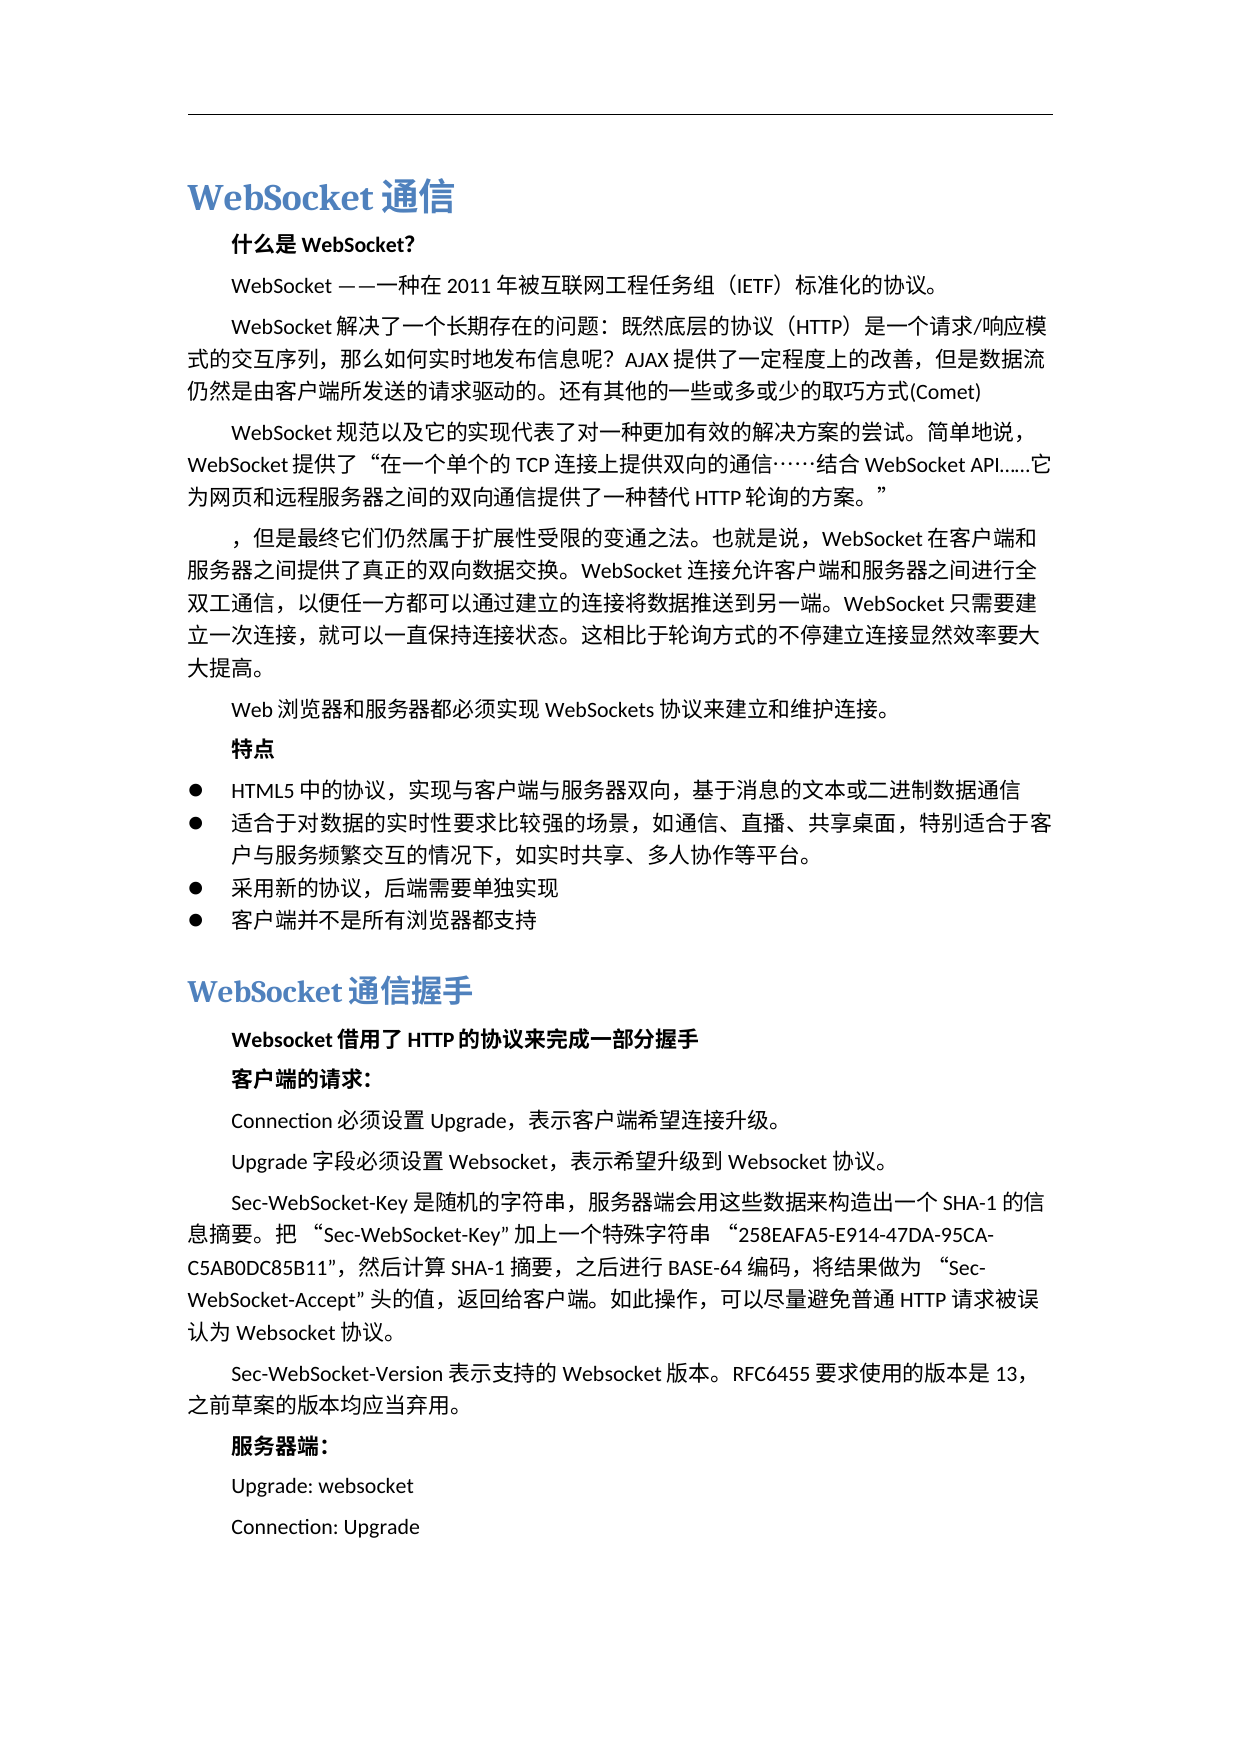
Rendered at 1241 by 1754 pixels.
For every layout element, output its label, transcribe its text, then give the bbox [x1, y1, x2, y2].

text WebSocket解决了一个长期存在的问题：既然底层的协议（HTTP）是一个请求/响应模式的交互序列，那么如何实时地发布信息呢？AJAX提供了一定程度上的改善，但是数据流仍然是由客户端所发送的请求驱动的。还有其他的一些或多或少的取巧方式(Comet) [187, 309, 1053, 406]
list HTML5中的协议，实现与客户端与服务器双向，基于消息的文本或二进制数据通信 [187, 773, 1053, 805]
text Connection 必须设置 Upgrade，表示客户端希望连接升级。 [187, 1103, 1053, 1135]
text Sec-WebSocket-Key 是随机的字符串，服务器端会用这些数据来构造出一个 SHA-1 的信息摘要。把 “Sec-WebSocket-Key” 加上一个特殊字符串 “258EAFA5-E914-47DA-95CA-C5AB0DC85B11”，然后计算 SHA-1 摘要，之后进行 BASE-64 编码，将结果做为 “Sec-WebSocket-Accept” 头的值，返回给客户端。如此操作，可以尽量避免普通 HTTP 请求被误认为 Websocket 协议。 [187, 1184, 1053, 1347]
text 什么是WebSocket？ [187, 227, 1053, 259]
text WebSocket规范以及它的实现代表了对一种更加有效的解决方案的尝试。简单地说，WebSocket提供了“在一个单个的TCP连接上提供双向的通信……结合WebSocket API……它为网页和远程服务器之间的双向通信提供了一种替代HTTP轮询的方案。” [187, 414, 1053, 512]
subtitle WebSocket通信 [187, 162, 1053, 227]
text 特点 [187, 732, 1053, 764]
text Upgrade 字段必须设置 Websocket，表示希望升级到 Websocket 协议。 [187, 1144, 1053, 1176]
text Websocket借用了HTTP的协议来完成一部分握手 [187, 1021, 1053, 1054]
text Connection: Upgrade [187, 1510, 1053, 1543]
list 适合于对数据的实时性要求比较强的场景，如通信、直播、共享桌面，特别适合于客户与服务频繁交互的情况下，如实时共享、多人协作等平台。 [187, 805, 1053, 870]
text WebSocket ——一种在2011 年被互联网工程任务组（IETF）标准化的协议。 [187, 268, 1053, 300]
subtitle WebSocket通信握手 [187, 956, 1053, 1021]
text Upgrade: websocket [187, 1469, 1053, 1502]
text ，但是最终它们仍然属于扩展性受限的变通之法。也就是说，WebSocket 在客户端和服务器之间提供了真正的双向数据交换。WebSocket 连接允许客户端和服务器之间进行全双工通信，以便任一方都可以通过建立的连接将数据推送到另一端。WebSocket 只需要建立一次连接，就可以一直保持连接状态。这相比于轮询方式的不停建立连接显然效率要大大提高。 [187, 520, 1053, 683]
text 服务器端： [187, 1429, 1053, 1461]
list 客户端并不是所有浏览器都支持 [187, 903, 1053, 935]
list 采用新的协议，后端需要单独实现 [187, 870, 1053, 903]
text Sec-WebSocket-Version 表示支持的 Websocket 版本。RFC6455 要求使用的版本是 13，之前草案的版本均应当弃用。 [187, 1355, 1053, 1420]
text Web浏览器和服务器都必须实现 WebSockets 协议来建立和维护连接。 [187, 691, 1053, 724]
text 客户端的请求： [187, 1062, 1053, 1094]
